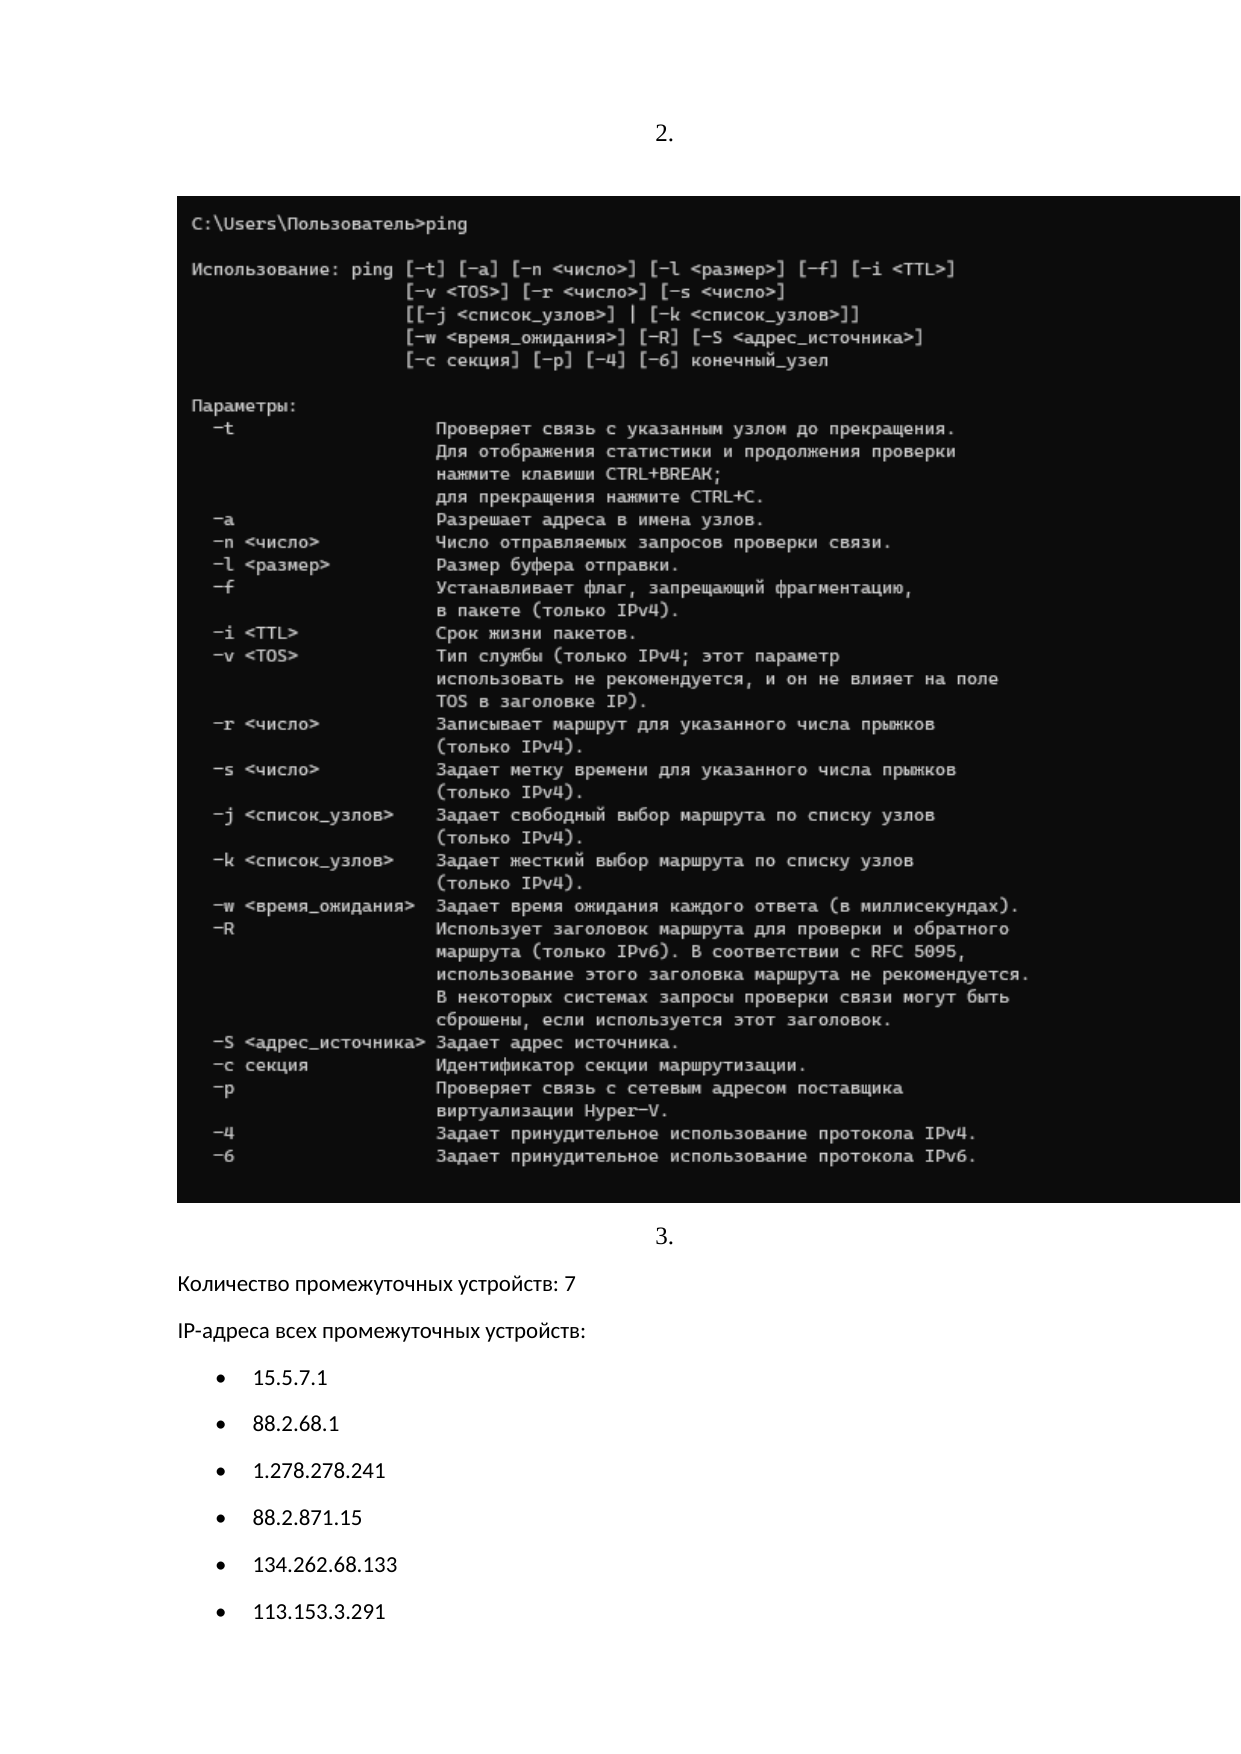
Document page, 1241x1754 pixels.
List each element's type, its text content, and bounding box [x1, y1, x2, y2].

picture [177, 196, 1241, 1203]
text IP-адреса всех промежуточных устройств: [177, 1316, 1152, 1344]
text 2. [177, 118, 1152, 147]
list 113.153.3.291 [215, 1597, 1152, 1625]
list 134.262.68.133 [215, 1550, 1152, 1578]
list 88.2.871.15 [215, 1503, 1152, 1531]
list 15.5.7.1 [215, 1363, 1152, 1391]
list 88.2.68.1 [215, 1409, 1152, 1437]
text 3. [177, 1221, 1152, 1250]
list 1.278.278.241 [215, 1456, 1152, 1484]
text Количество промежуточных устройств: 7 [177, 1269, 1152, 1297]
